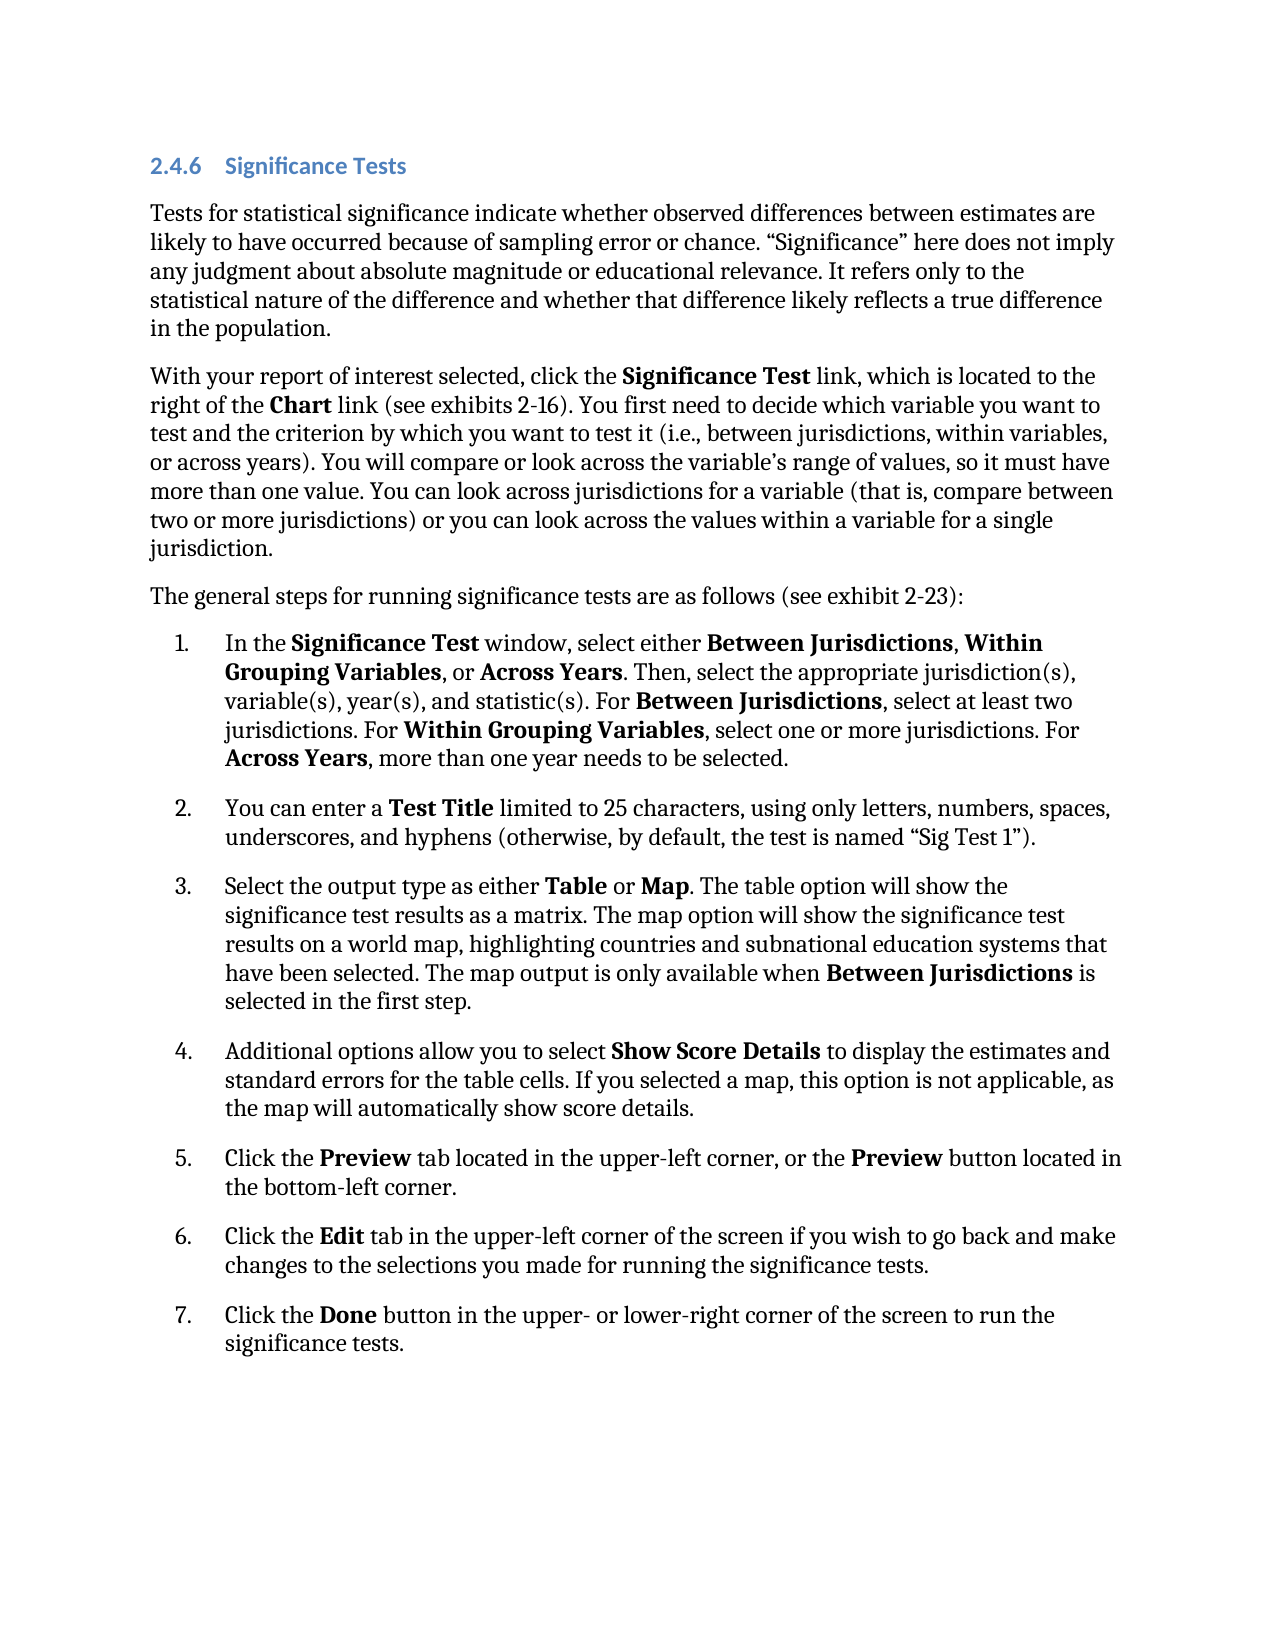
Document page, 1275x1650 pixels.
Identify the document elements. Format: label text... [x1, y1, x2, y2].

list Click the Edit tab in the upper-left corner of the screen if you wish to go back and make changes to the selections you made for running the significance tests. [175, 1222, 1125, 1280]
list Select the output type as either Table or Map. The table option will show the significance test results as a matrix. The map option will show the significance test results on a world map, highlighting countries and subnational education systems that have been selected. The map output is only available when Between Jurisdictions is selected in the first step. [175, 872, 1125, 1016]
list You can enter a Test Title limited to 25 characters, using only letters, numbers, spaces, underscores, and hyphens (otherwise, by default, the test is named “Sig Test 1”). [175, 794, 1125, 851]
subtitle 2.4.6 Significance Tests [150, 150, 1125, 181]
text With your report of interest selected, click the Significance Test link, which is located to the right of the Chart link (see exhibits 2-16). You first need to decide which variable you want to test and the criterion by which you want to test it (i.e., between jurisdictions, within variables, or across years). You will compare or look across the variable’s range of values, so it must have more than one value. You can look across jurisdictions for a variable (that is, compare between two or more jurisdictions) or you can look across the values within a variable for a single jurisdiction. [150, 362, 1125, 563]
list In the Significance Test window, select either Between Jurisdictions, Within Grouping Variables, or Across Years. Then, select the appropriate jurisdiction(s), variable(s), year(s), and statistic(s). For Between Jurisdictions, select at least two jurisdictions. For Within Grouping Variables, select one or more jurisdictions. For Across Years, more than one year needs to be selected. [175, 629, 1125, 773]
list Click the Preview tab located in the upper-left corner, or the Preview button located in the bottom-left corner. [175, 1144, 1125, 1201]
text Tests for statistical significance indicate whether observed differences between estimates are likely to have occurred because of sampling error or chance. “Significance” here does not imply any judgment about absolute magnitude or educational relevance. It refers only to the statistical nature of the difference and whether that difference likely reflects a true difference in the population. [150, 199, 1125, 343]
text The general steps for running significance tests are as follows (see exhibit 2-23): [150, 582, 1125, 611]
list Additional options allow you to select Show Score Details to display the estimates and standard errors for the table cells. If you selected a map, this option is not applicable, as the map will automatically show score details. [175, 1037, 1125, 1123]
list Click the Done button in the upper- or lower-right corner of the screen to run the significance tests. [175, 1301, 1125, 1358]
